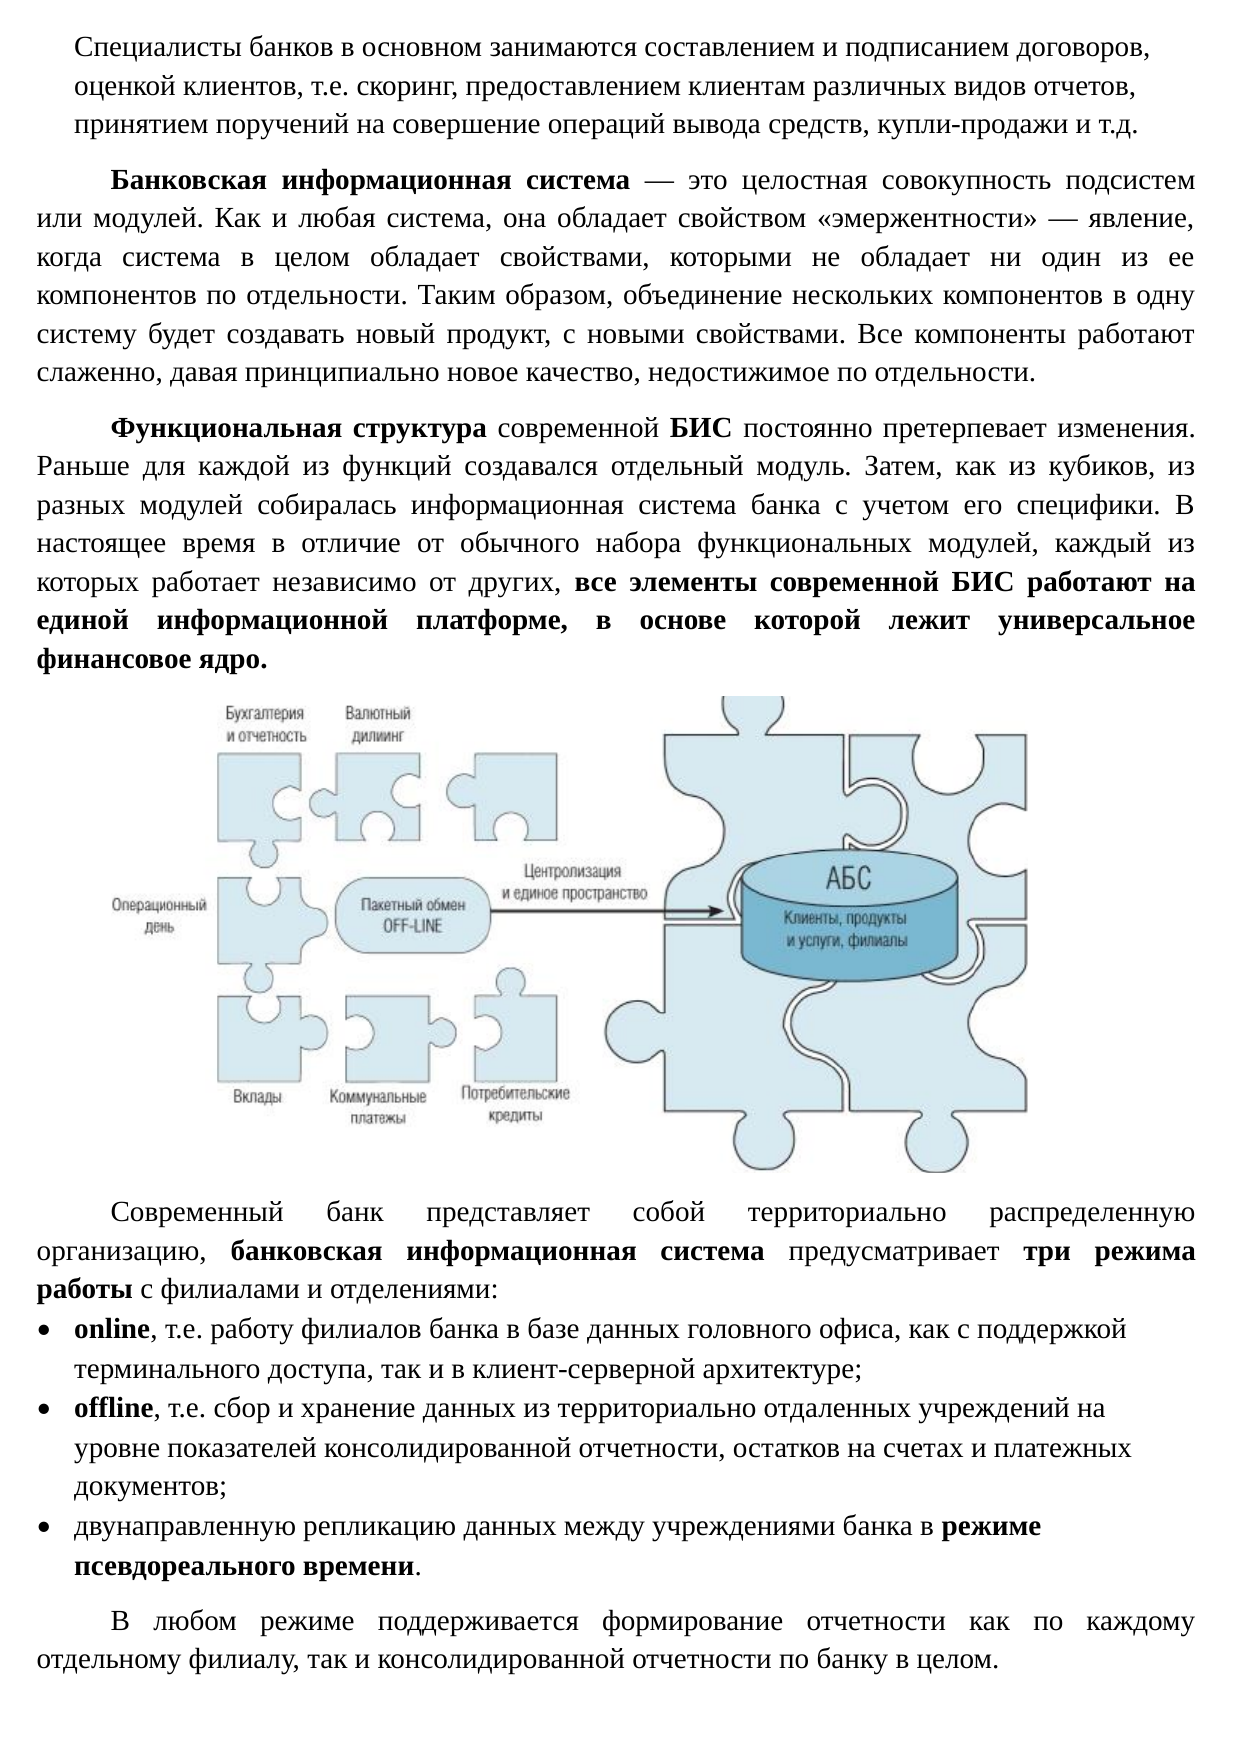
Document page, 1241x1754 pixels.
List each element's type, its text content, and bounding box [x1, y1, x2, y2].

picture [110, 696, 1029, 1173]
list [36, 29, 1196, 140]
text Современный банк представляет собой территориально распределенную организацию, банковская информационная система предусматривает три режима работы с филиалами и отделениями: [36, 1194, 1196, 1305]
text Банковская информационная система — это целостная совокупность подсистем или модулей. Как и любая система, она обладает свойством «эмержентности» — явление, когда система в целом обладает свойствами, которыми не обладает ни один из ее компонентов по отдельности. Таким образом, объединение нескольких компонентов в одну систему будет создавать новый продукт, с новыми свойствами. Все компоненты работают слаженно, давая принципиально новое качество, недостижимое по отдельности. [36, 162, 1196, 388]
text Функциональная структура современной БИС постоянно претерпевает изменения. Раньше для каждой из функций создавался отдельный модуль. Затем, как из кубиков, из разных модулей собиралась информационная система банка с учетом его специфики. В настоящее время в отличие от обычного набора функциональных модулей, каждый из которых работает независимо от других, все элементы современной БИС работают на единой информационной платформе, в основе которой лежит универсальное финансовое ядро. [36, 410, 1196, 674]
list online, т.е. работу филиалов банка в базе данных головного офиса, как с поддержкой терминального доступа, так и в клиент-серверной архитектуре; [36, 1310, 1196, 1384]
list offline, т.е. сбор и хранение данных из территориально отдаленных учреждений на уровне показателей консолидированной отчетности, остатков на счетах и платежных документов; [36, 1389, 1196, 1502]
list двунаправленную репликацию данных между учреждениями банка в режиме псевдореального времени. [36, 1507, 1196, 1581]
text В любом режиме поддерживается формирование отчетности как по каждому отдельному филиалу, так и консолидированной отчетности по банку в целом. [36, 1603, 1196, 1675]
